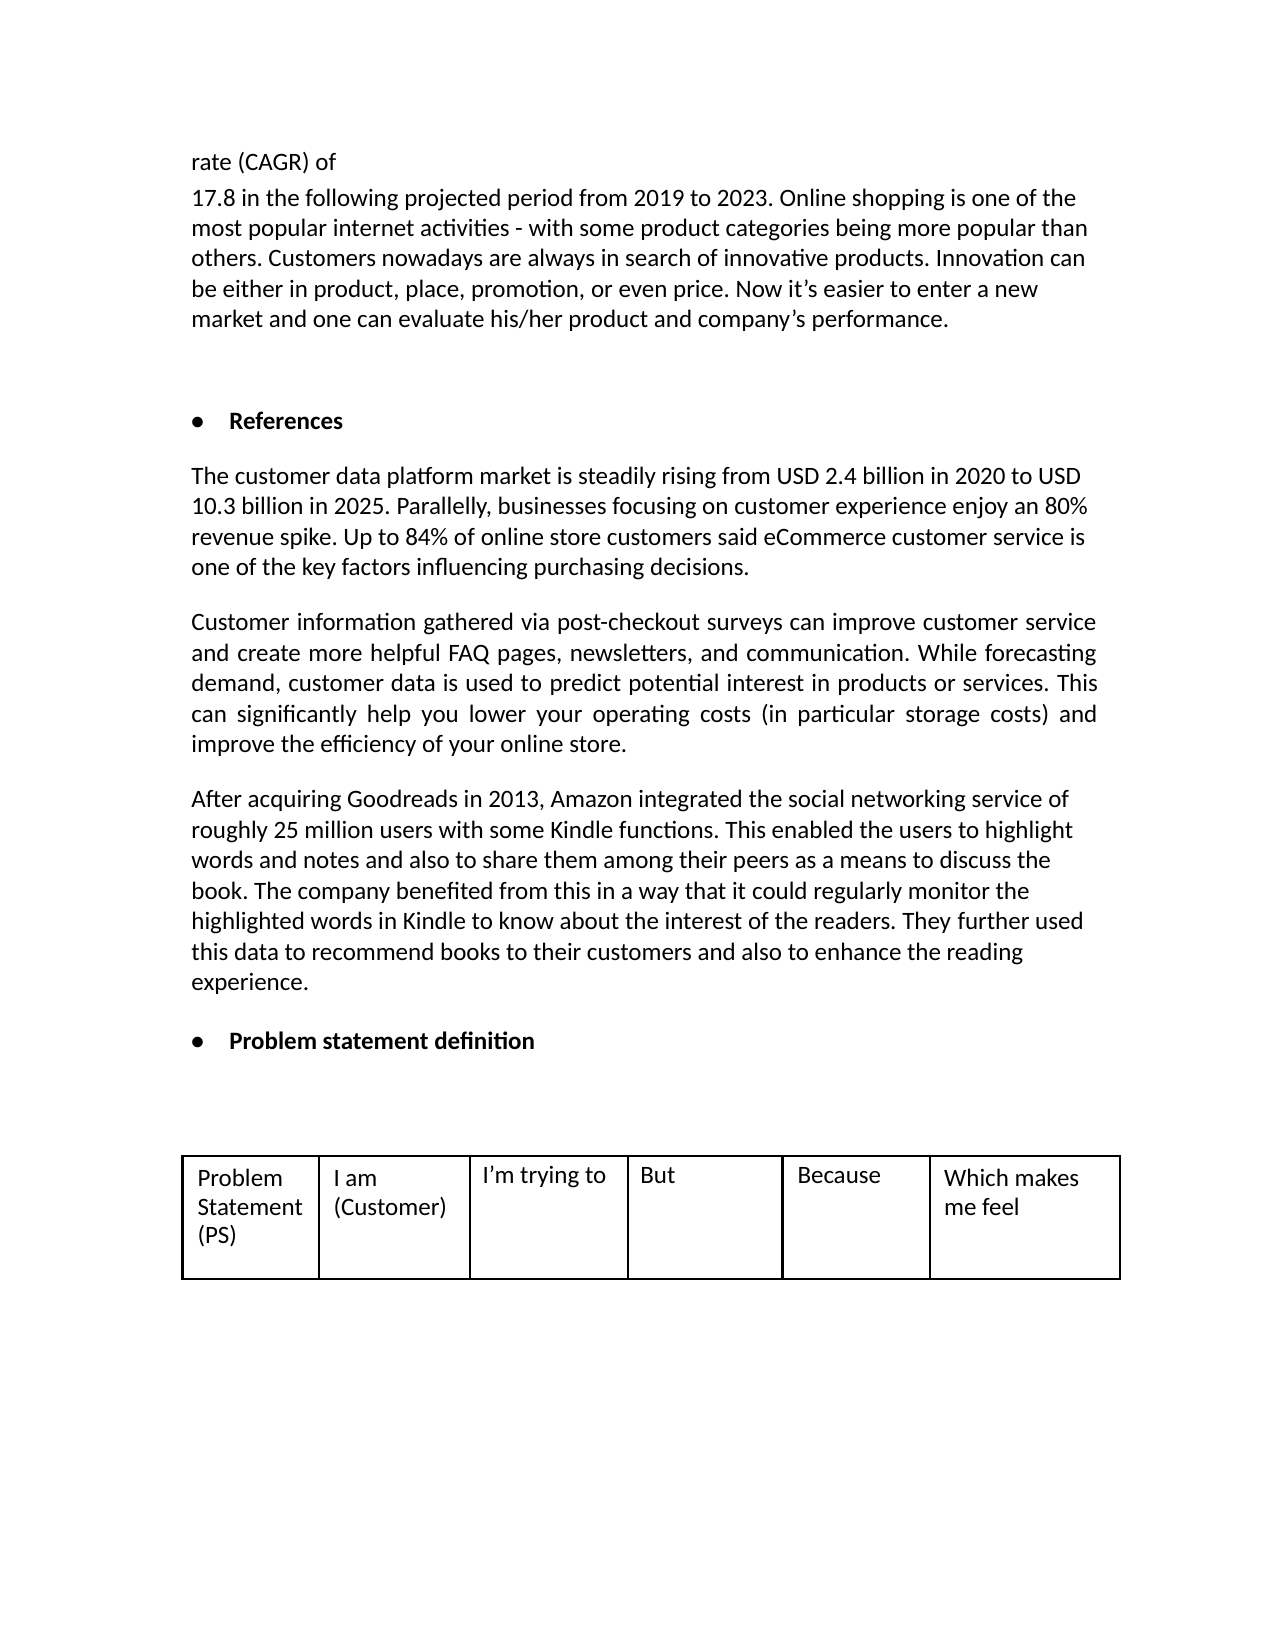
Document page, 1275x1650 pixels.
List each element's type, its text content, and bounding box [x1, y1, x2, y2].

text 17.8 in the following projected period from 2019 to 2023. Online shopping is one of the most popular internet activities - with some product categories being more popular than others. Customers nowadays are always in search of innovative products. Innovation can be either in product, place, promotion, or even price. Now it’s easier to enter a new market and one can evaluate his/her product and company’s performance. [191, 182, 1103, 334]
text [191, 150, 1125, 175]
text The customer data platform market is steadily rising from USD 2.4 billion in 2020 to USD 10.3 billion in 2025. Parallelly, businesses focusing on customer experience enjoy an 80% revenue spike. Up to 84% of online store customers said eCommerce customer service is one of the key factors influencing purchasing decisions. [191, 460, 1090, 581]
text Customer information gathered via post-checkout surveys can improve customer service and create more helpful FAQ pages, newsletters, and communication. While forecasting demand, customer data is used to predict potential interest in products or services. This can significantly help you lower your operating costs (in particular storage costs) and improve the efficiency of your online store. [191, 606, 1098, 758]
table_header Problem Statement (PS) [184, 1157, 318, 1278]
list Problem statement definition [191, 1030, 1125, 1055]
table_header But [629, 1157, 781, 1278]
table_header I am (Customer) [320, 1157, 469, 1278]
table_header Which makes me feel [931, 1157, 1119, 1278]
text After acquiring Goodreads in 2013, Amazon integrated the social networking service of roughly 25 million users with some Kindle functions. This enabled the users to highlight words and notes and also to share them among their peers as a means to discuss the book. The company benefited from this in a way that it could regularly monitor the highlighted words in Kindle to know about the interest of the readers. They further used this data to recommend books to their customers and also to enhance the reading experience. [191, 784, 1092, 997]
table_header Because [784, 1157, 929, 1278]
table_header I’m trying to [471, 1157, 627, 1278]
list References [191, 410, 1125, 435]
